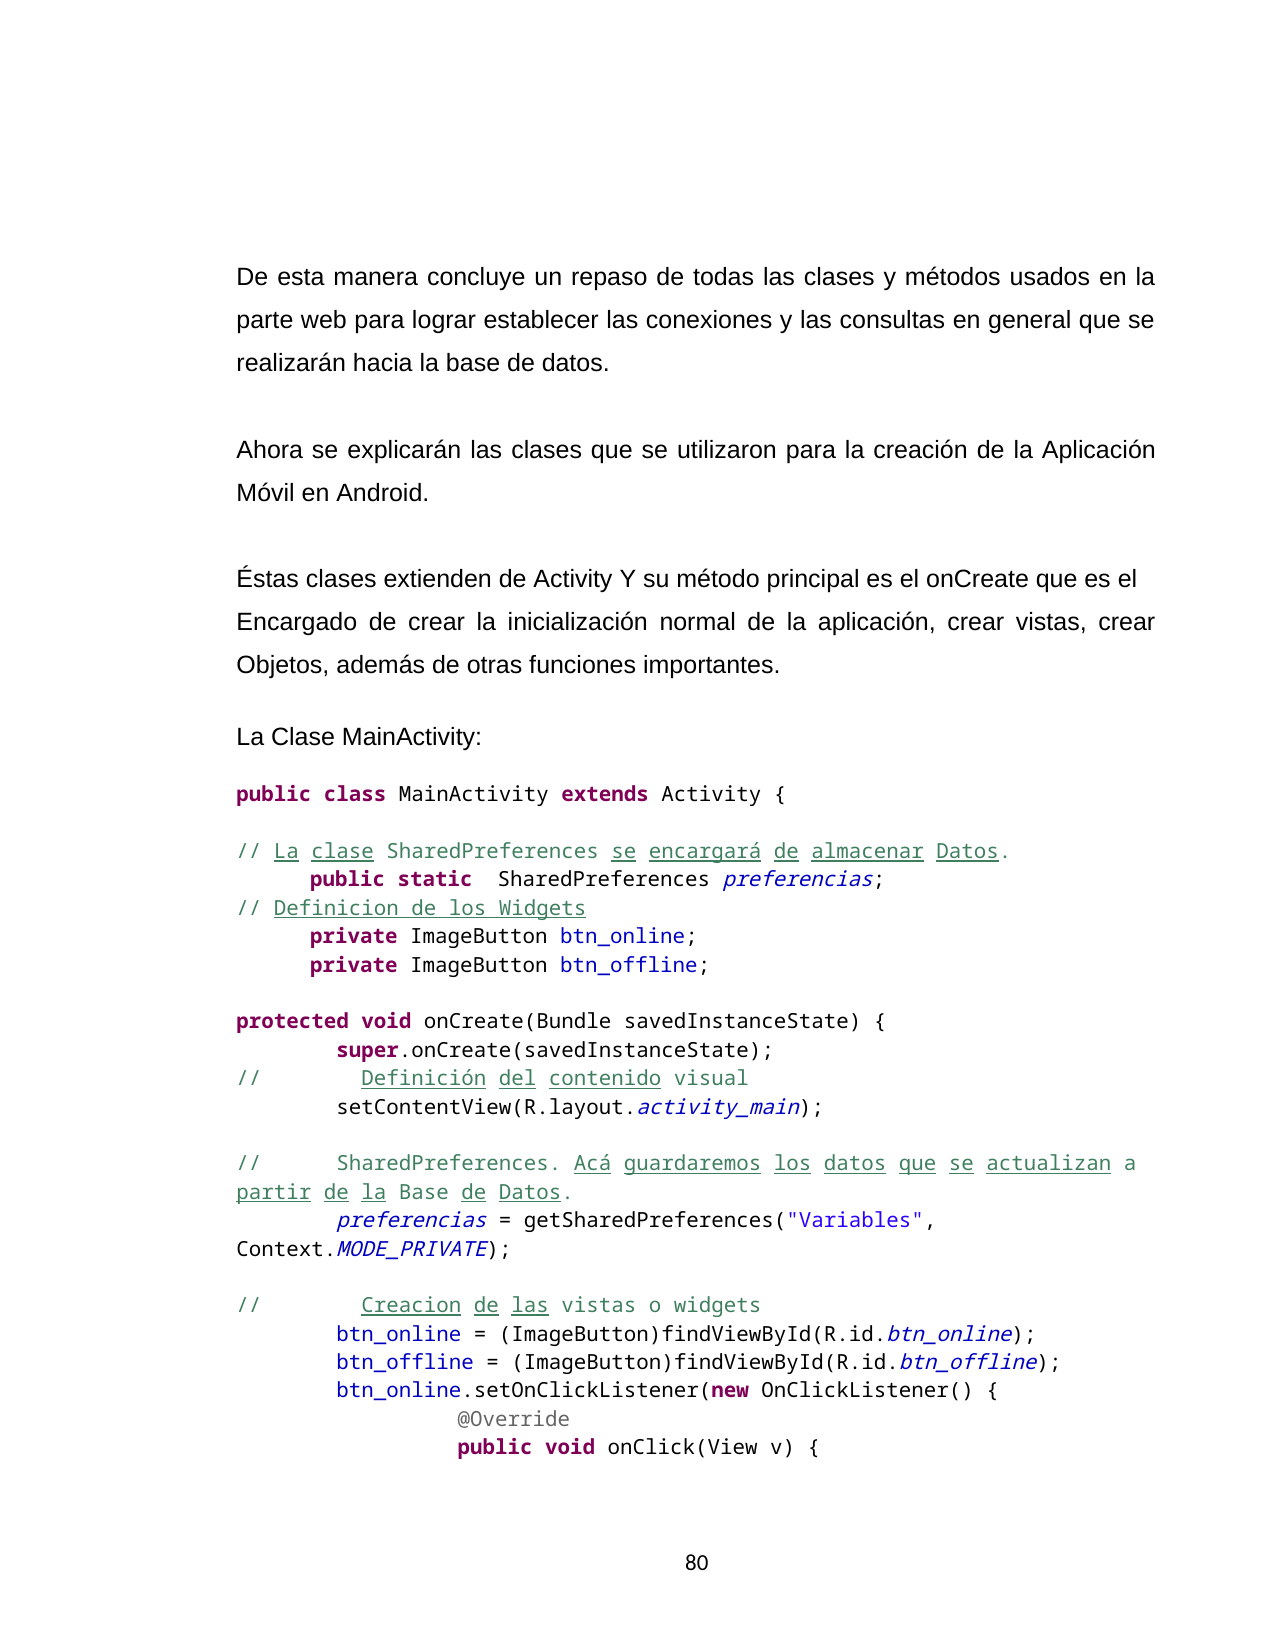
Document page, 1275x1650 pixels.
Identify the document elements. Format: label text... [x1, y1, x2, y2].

text public static SharedPreferences preferencias; [236, 864, 1157, 893]
text Ahora se explicarán las clases que se utilizaron para la creación de la Aplicación Móvil en Android. [236, 434, 1157, 506]
text private ImageButton btn_offline; [236, 950, 1157, 978]
text @Override [236, 1404, 1157, 1432]
text btn_offline = (ImageButton)findViewById(R.id.btn_offline); [236, 1347, 1157, 1376]
text La Clase MainActivity: [236, 722, 1157, 751]
text btn_online = (ImageButton)findViewById(R.id.btn_online); [236, 1319, 1157, 1347]
text preferencias = getSharedPreferences("Variables", Context.MODE_PRIVATE); [236, 1205, 1157, 1262]
text // Definición del contenido visual [236, 1063, 1157, 1092]
text btn_online.setOnClickListener(new OnClickListener() { [236, 1376, 1157, 1404]
text // Creacion de las vistas o widgets [236, 1290, 1157, 1319]
text setContentView(R.layout.activity_main); [236, 1092, 1157, 1120]
text // Definicion de los Widgets [236, 893, 1157, 921]
text Encargado de crear la inicialización normal de la aplicación, crear vistas, crear Objetos, además de otras funciones importantes. [236, 607, 1157, 679]
text // La clase SharedPreferences se encargará de almacenar Datos. [236, 836, 1157, 864]
text Éstas clases extienden de Activity Y su método principal es el onCreate que es el [236, 564, 1157, 593]
text public class MainActivity extends Activity { [236, 779, 1157, 808]
text super.onCreate(savedInstanceState); [236, 1035, 1157, 1063]
text private ImageButton btn_online; [236, 921, 1157, 950]
text // SharedPreferences. Acá guardaremos los datos que se actualizan a partir de la Base de Datos. [236, 1148, 1157, 1205]
text De esta manera concluye un repaso de todas las clases y métodos usados en la parte web para lograr establecer las conexiones y las consultas en general que se realizarán hacia la base de datos. [236, 262, 1157, 377]
text public void onClick(View v) { [236, 1432, 1157, 1461]
text protected void onCreate(Bundle savedInstanceState) { [236, 1007, 1157, 1035]
